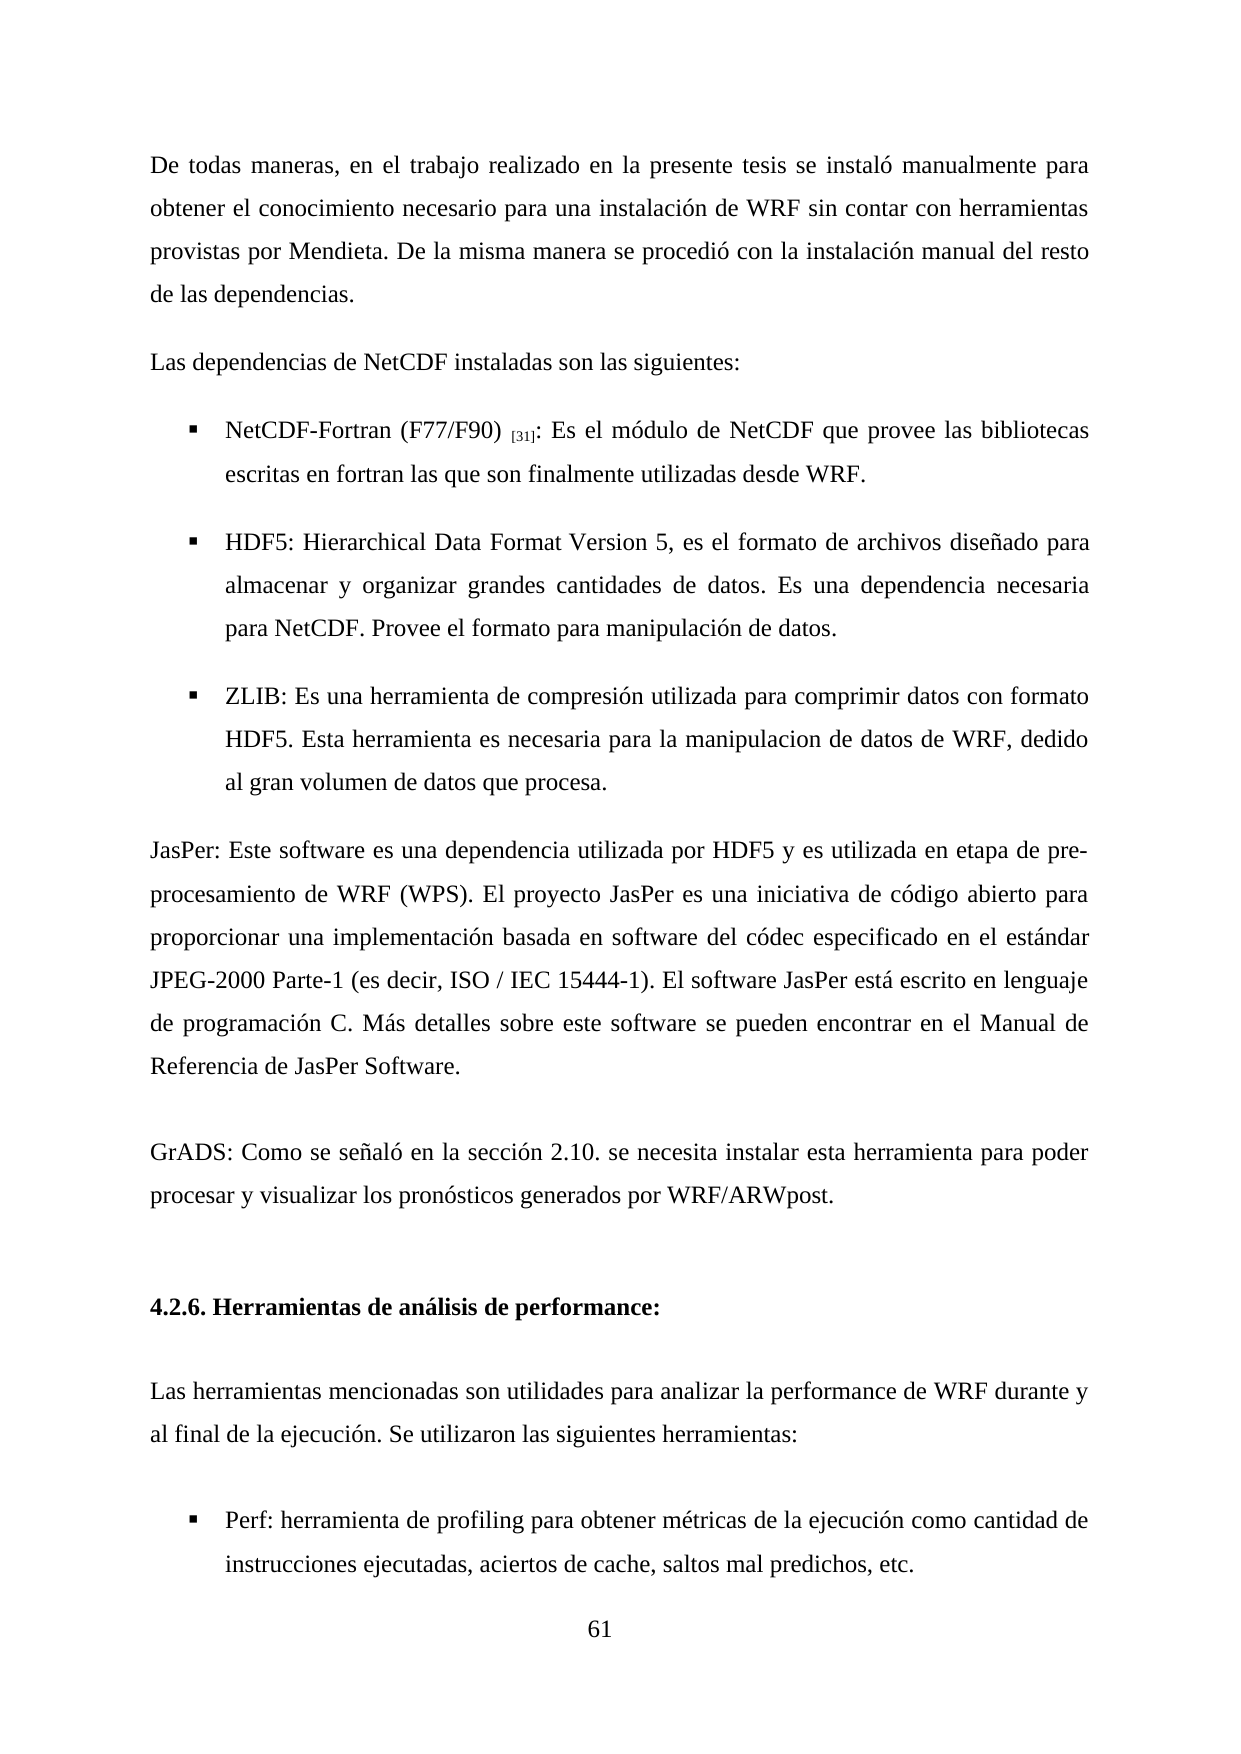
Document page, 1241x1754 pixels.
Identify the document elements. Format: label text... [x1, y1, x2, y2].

list NetCDF-Fortran (F77/F90) [31]: Es el módulo de NetCDF que provee las bibliotecas escritas en fortran las que son finalmente utilizadas desde WRF. [187, 416, 1090, 487]
text Las herramientas mencionadas son utilidades para analizar la performance de WRF durante y al final de la ejecución. Se utilizaron las siguientes herramientas: [150, 1376, 1090, 1448]
text GrADS: Como se señaló en la sección 2.10. se necesita instalar esta herramienta para poder procesar y visualizar los pronósticos generados por WRF/ARWpost. [150, 1137, 1090, 1209]
list Perf: herramienta de profiling para obtener métricas de la ejecución como cantidad de instrucciones ejecutadas, aciertos de cache, saltos mal predichos, etc. [187, 1506, 1090, 1577]
list HDF5: Hierarchical Data Format Version 5, es el formato de archivos diseñado para almacenar y organizar grandes cantidades de datos. Es una dependencia necesaria para NetCDF. Provee el formato para manipulación de datos. [187, 527, 1090, 642]
text Las dependencias de NetCDF instaladas son las siguientes: [150, 347, 1090, 376]
text JasPer: Este software es una dependencia utilizada por HDF5 y es utilizada en etapa de pre-procesamiento de WRF (WPS). El proyecto JasPer es una iniciativa de código abierto para proporcionar una implementación basada en software del códec especificado en el estándar JPEG-2000 Parte-1 (es decir, ISO / IEC 15444-1). El software JasPer está escrito en lenguaje de programación C. Más detalles sobre este software se pueden encontrar en el Manual de Referencia de JasPer Software. [150, 836, 1090, 1080]
list ZLIB: Es una herramienta de compresión utilizada para comprimir datos con formato HDF5. Esta herramienta es necesaria para la manipulacion de datos de WRF, dedido al gran volumen de datos que procesa. [187, 681, 1090, 796]
text De todas maneras, en el trabajo realizado en la presente tesis se instaló manualmente para obtener el conocimiento necesario para una instalación de WRF sin contar con herramientas provistas por Mendieta. De la misma manera se procedió con la instalación manual del resto de las dependencias. [150, 150, 1090, 308]
subtitle 4.2.6. Herramientas de análisis de performance: [150, 1292, 1090, 1321]
